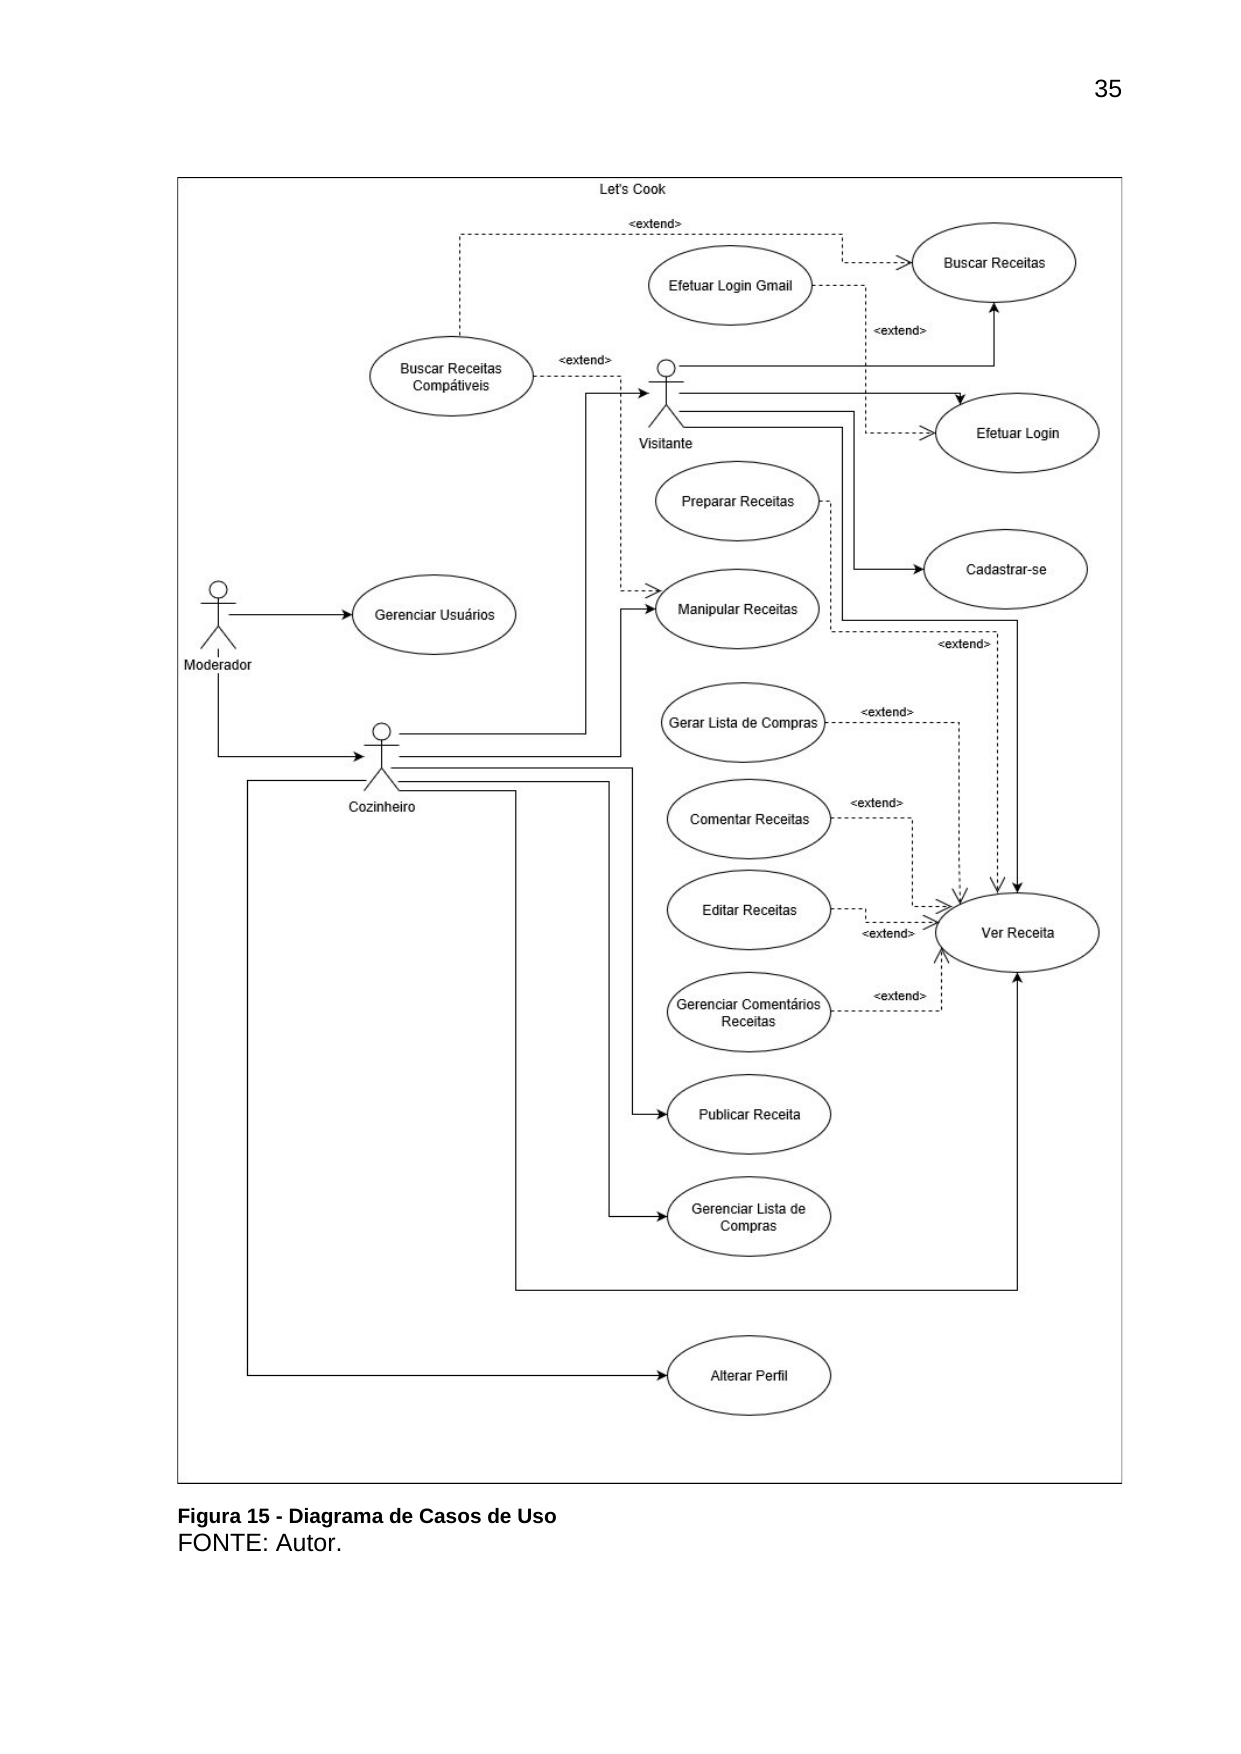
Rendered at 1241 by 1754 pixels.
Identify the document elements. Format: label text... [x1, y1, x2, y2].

text FONTE: Autor. [177, 1528, 1122, 1557]
picture [177, 177, 1123, 1484]
